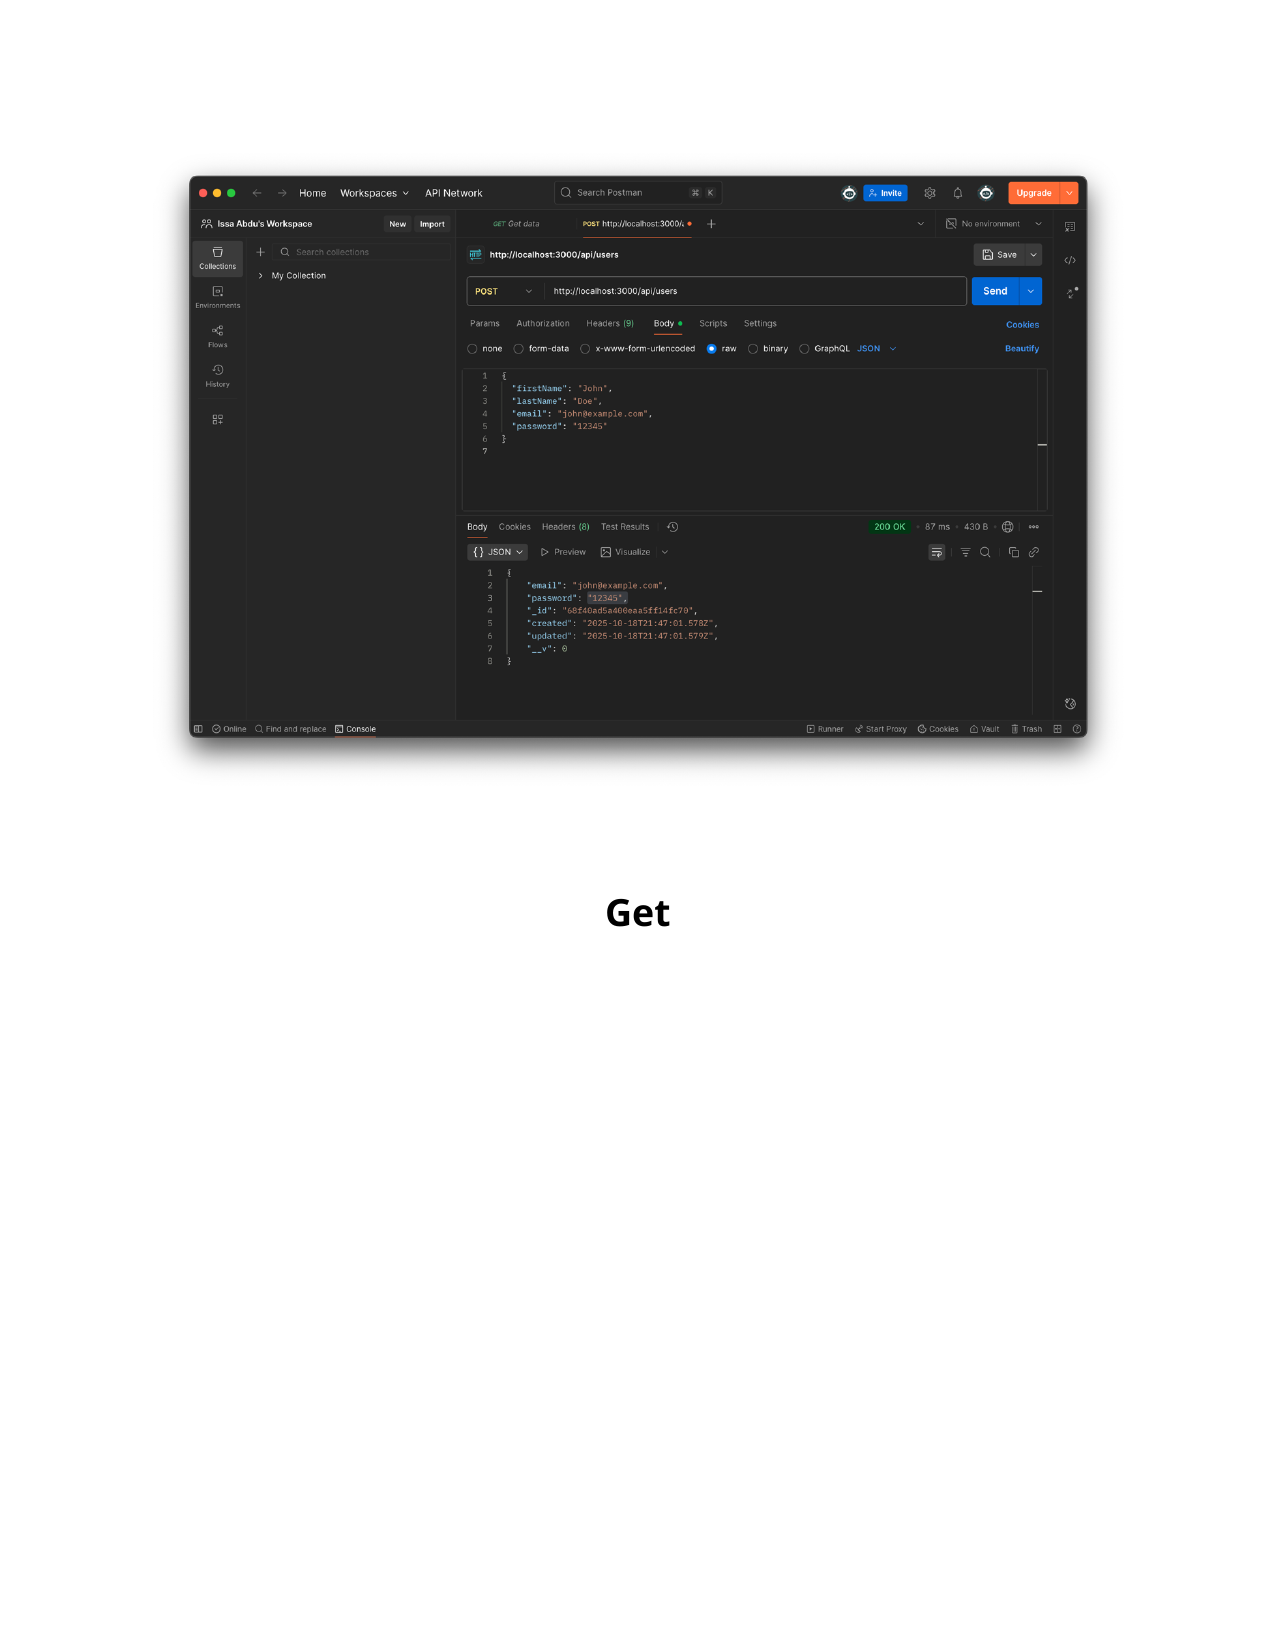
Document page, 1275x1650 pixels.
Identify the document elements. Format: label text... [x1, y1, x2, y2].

text Get [150, 886, 1125, 937]
picture [150, 150, 1125, 789]
